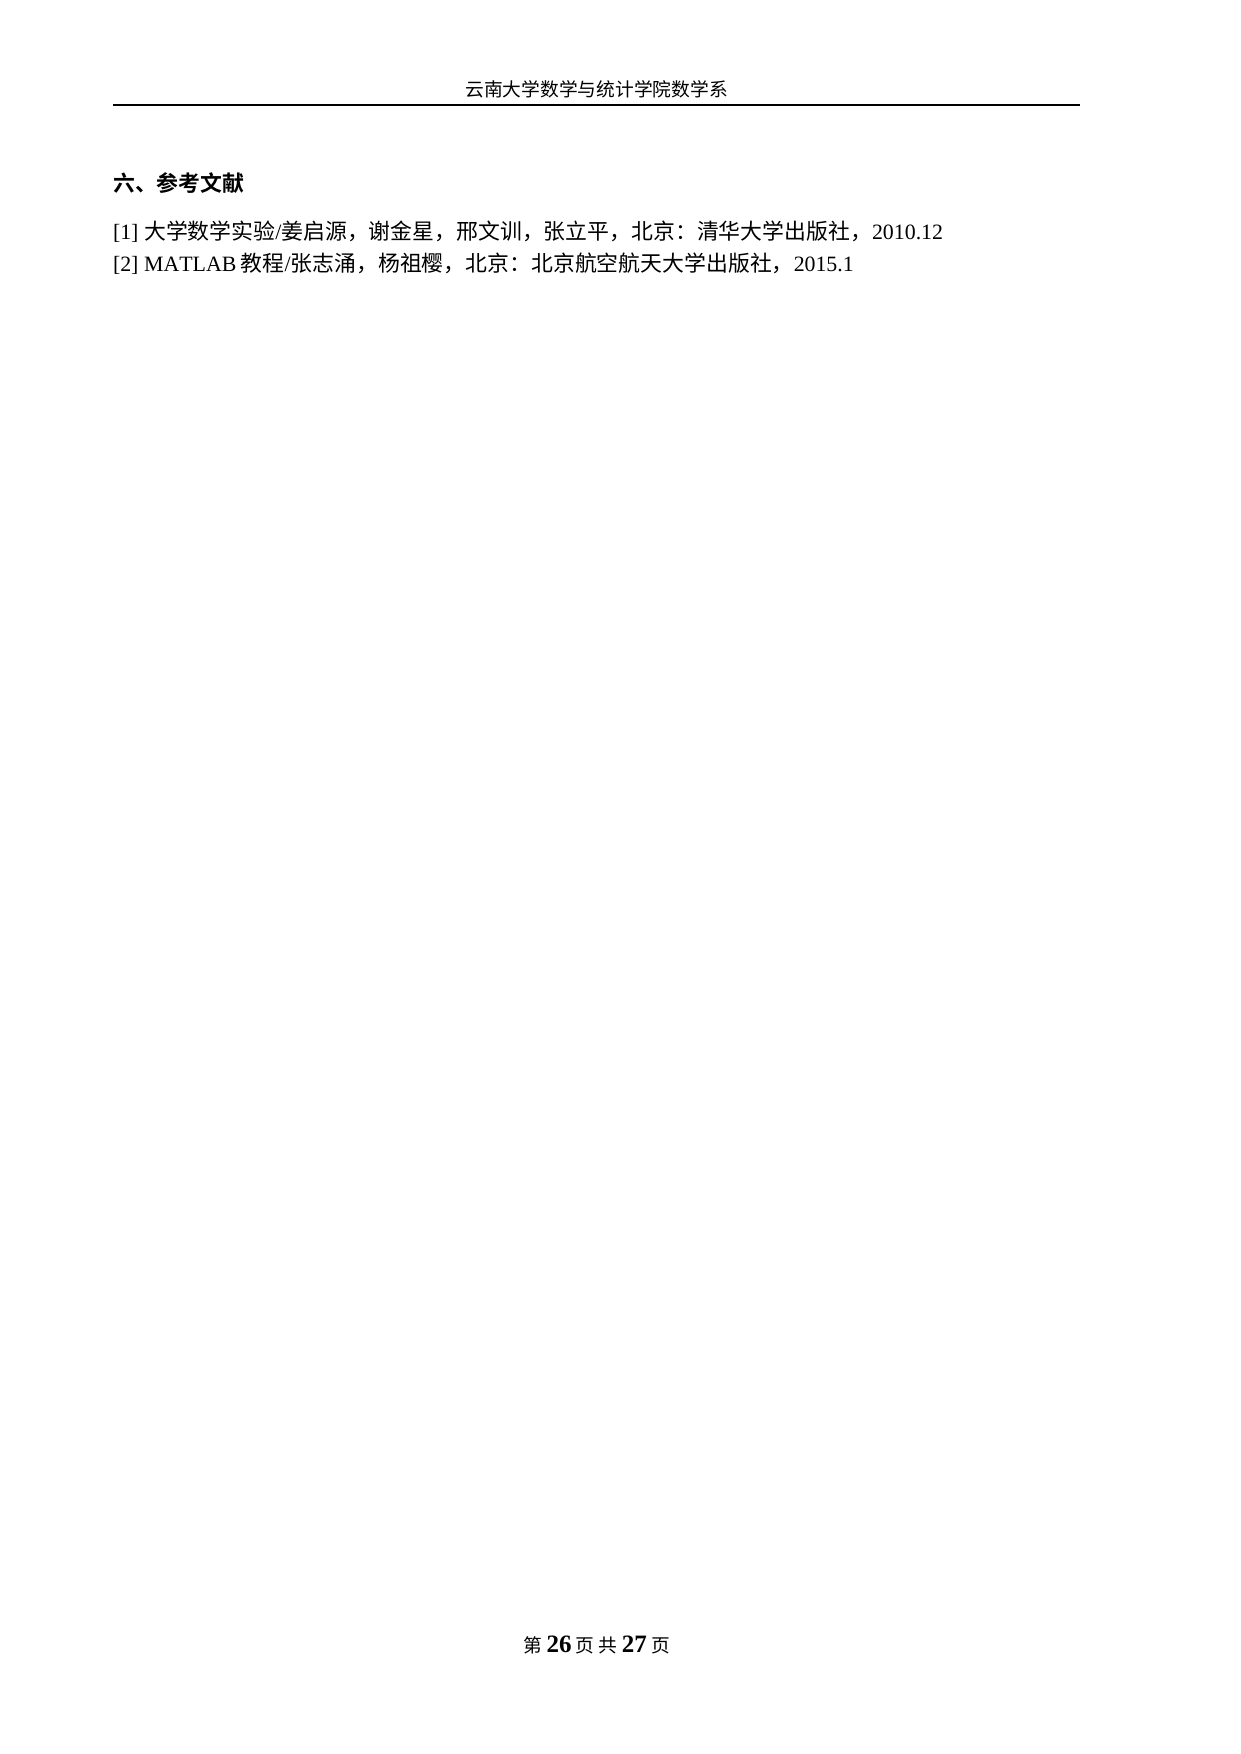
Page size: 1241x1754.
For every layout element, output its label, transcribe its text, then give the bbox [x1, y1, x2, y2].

subtitle 六、参考文献 [113, 166, 1080, 198]
text [1] 大学数学实验/姜启源，谢金星，邢文训，张立平，北京：清华大学出版社，2010.12 [113, 214, 1080, 246]
text [2] MATLAB教程/张志涌，杨祖樱，北京：北京航空航天大学出版社，2015.1 [113, 246, 1080, 277]
